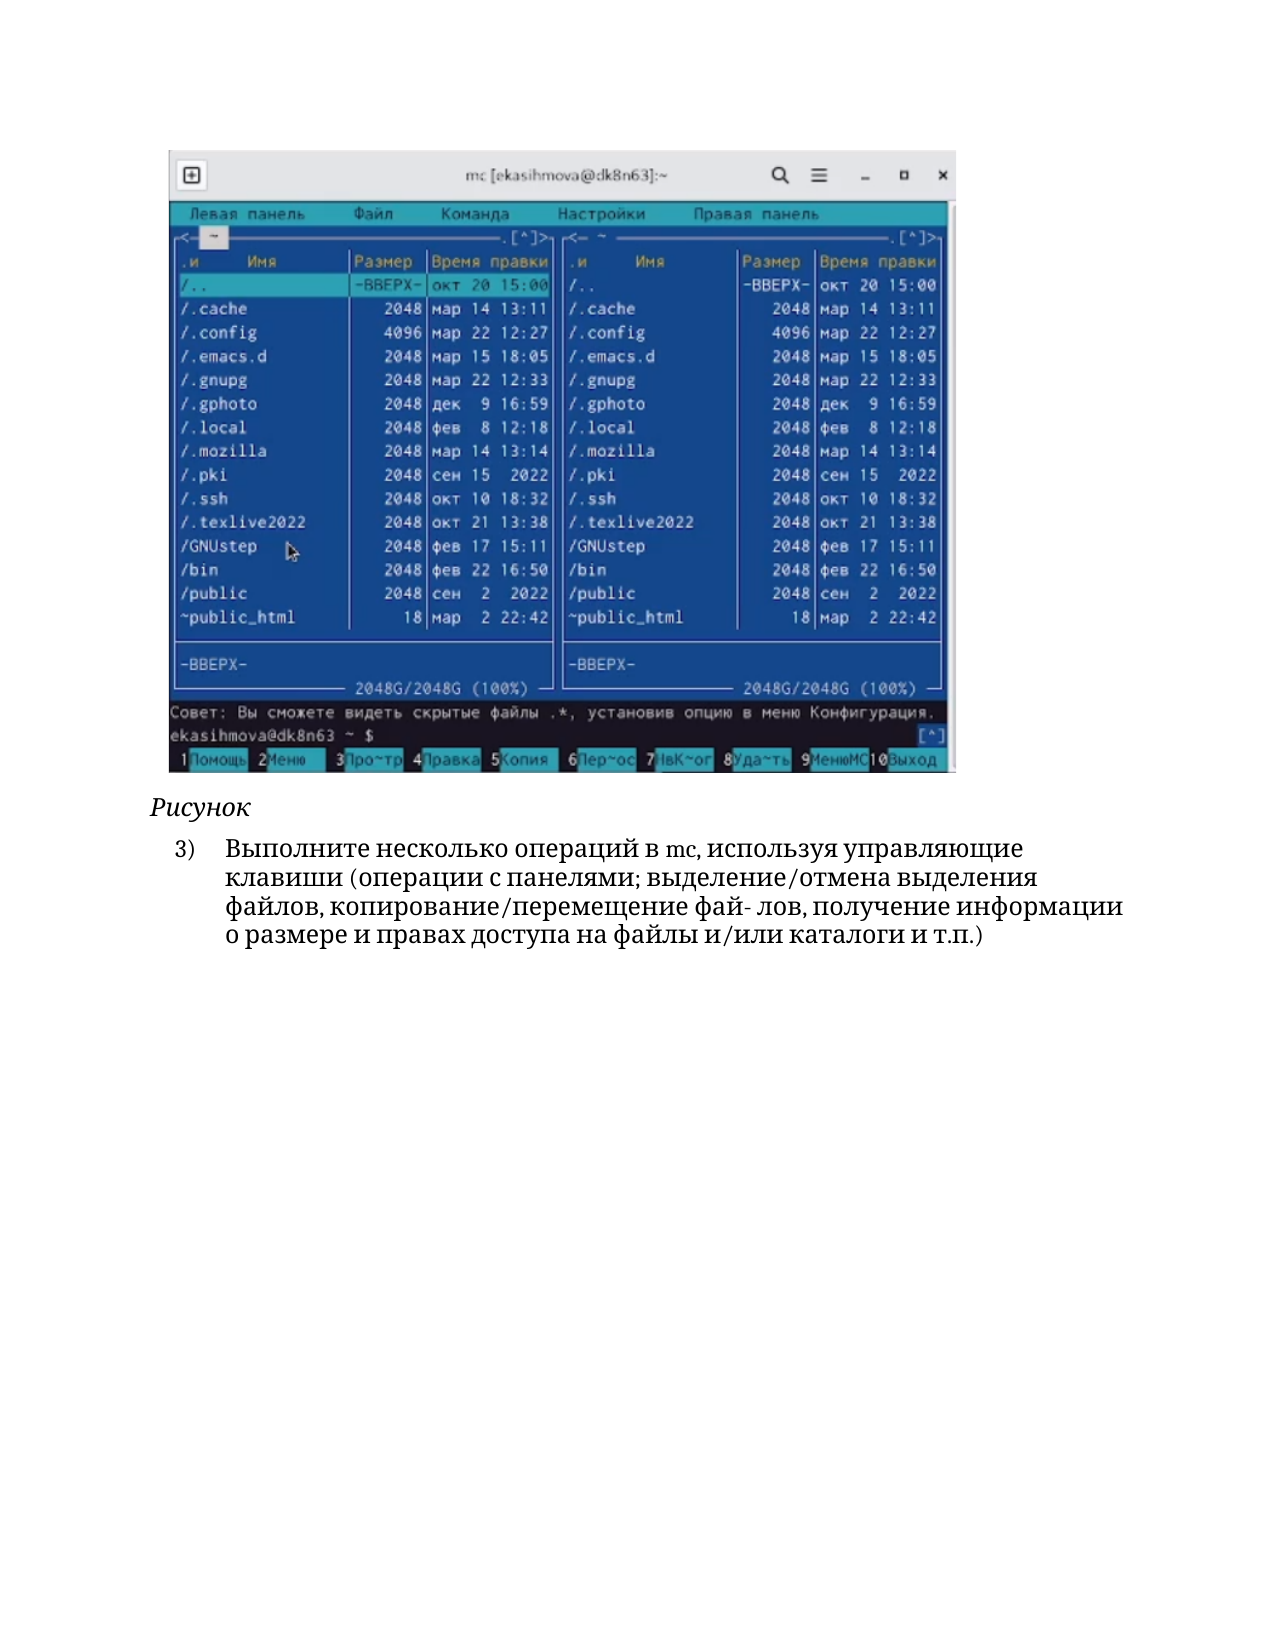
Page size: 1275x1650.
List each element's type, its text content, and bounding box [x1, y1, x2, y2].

list Выполните несколько операций в mc, используя управляющие клавиши (операции с панелями; выделение/отмена выделения файлов, копирование/перемещение фай- лов, получение информации о размере и правах доступа на файлы и/или каталоги и т.п.) [175, 835, 1125, 950]
picture [168, 150, 957, 773]
text Рисунок [150, 794, 1125, 823]
